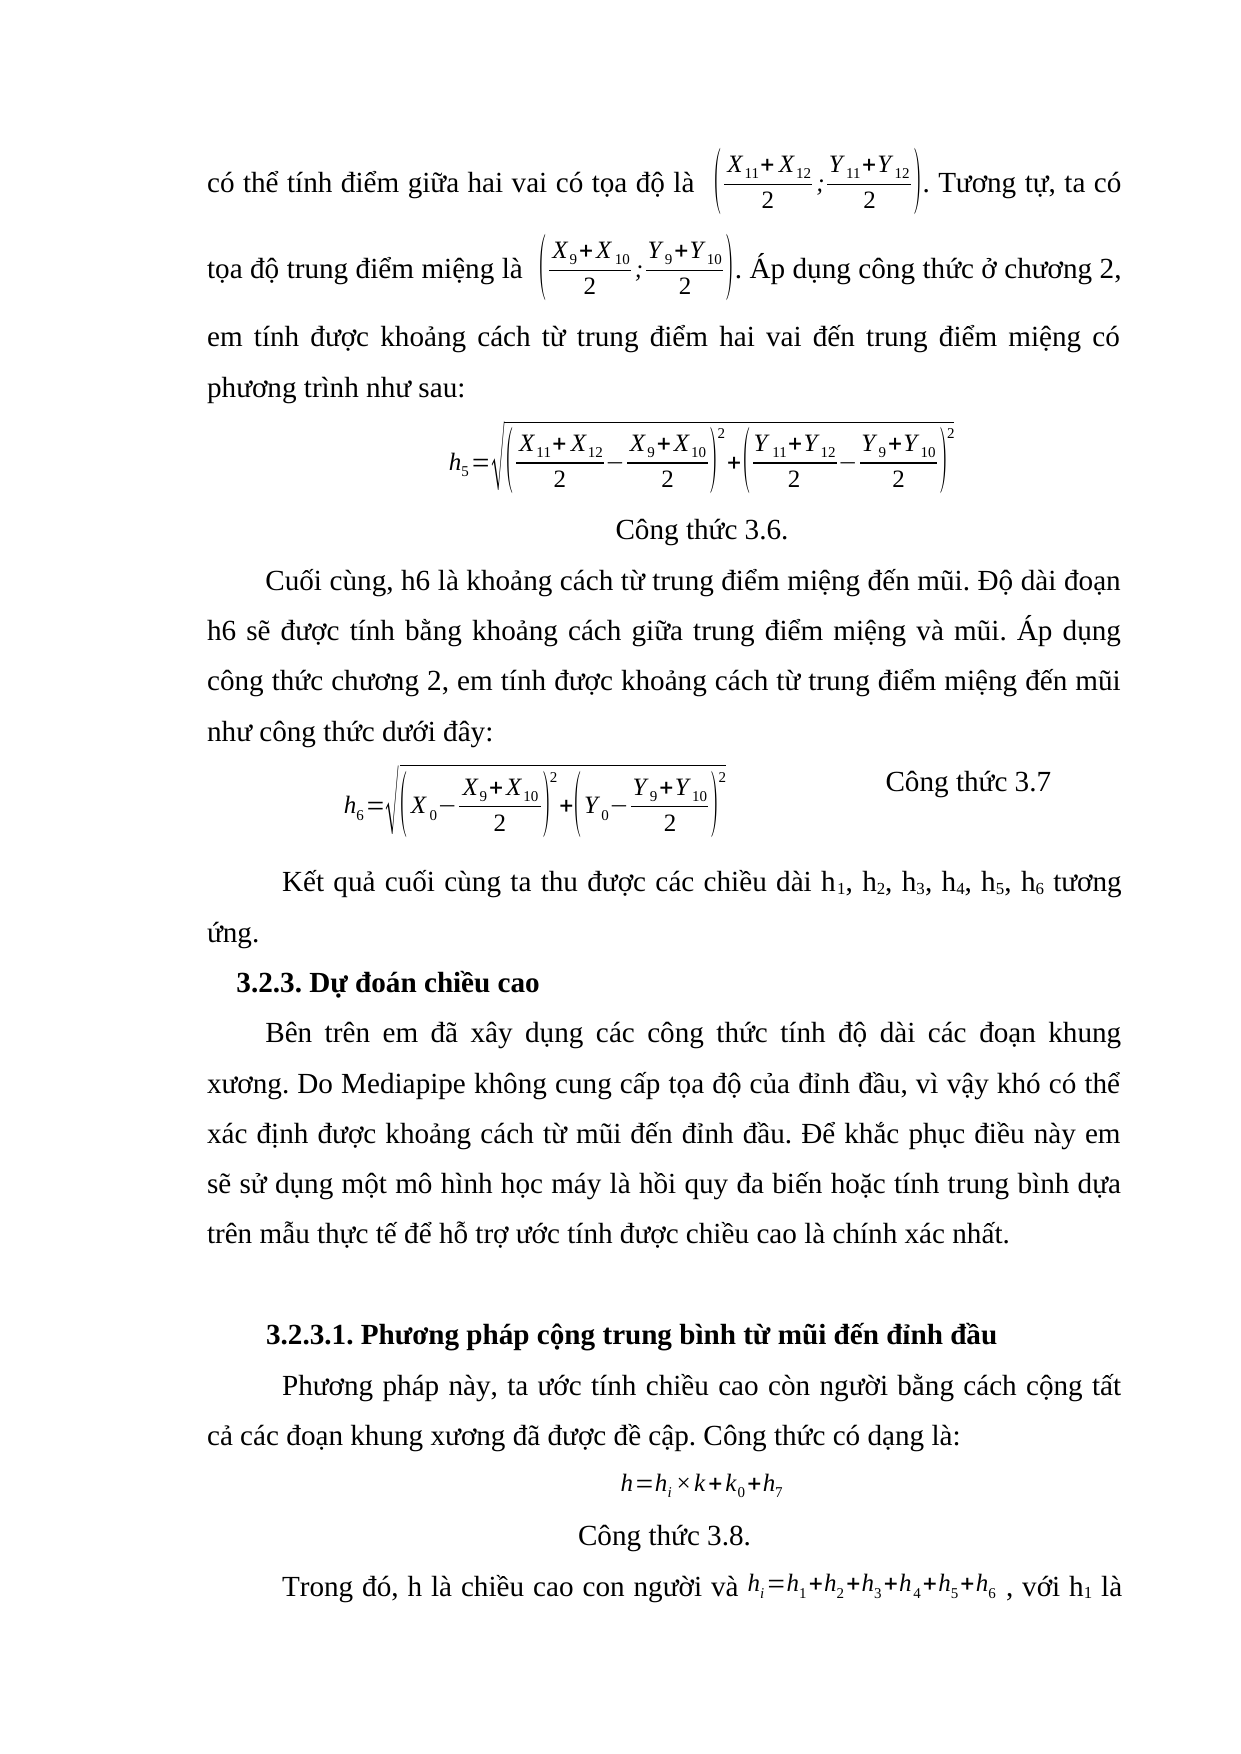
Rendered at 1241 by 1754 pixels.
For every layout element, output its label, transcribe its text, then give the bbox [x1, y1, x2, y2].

text Công thức 3.6. [207, 512, 1122, 546]
text Cuối cùng, h6 là khoảng cách từ trung điểm miệng đến mũi. Độ dài đoạn h6 sẽ được tính bằng khoảng cách giữa trung điểm miệng và mũi. Áp dụng công thức chương 2, em tính được khoảng cách từ trung điểm miệng đến mũi như công thức dưới đây: [207, 563, 1122, 747]
text Kết quả cuối cùng ta thu được các chiều dài h1, h2, h3, h4, h5, h6 tương ứng. [207, 864, 1122, 948]
subtitle 3.2.3. Dự đoán chiều cao [236, 965, 1122, 999]
text Bên trên em đã xây dụng các công thức tính độ dài các đoạn khung xương. Do Mediapipe không cung cấp tọa độ của đỉnh đầu, vì vậy khó có thể xác định được khoảng cách từ mũi đến đỉnh đầu. Để khắc phục điều này em sẽ sử dụng một mô hình học máy là hồi quy đa biến hoặc tính trung bình dựa trên mẫu thực tế để hỗ trợ ước tính được chiều cao là chính xác nhất. [207, 1015, 1122, 1250]
table_header Công thức 3.7 [874, 764, 1080, 864]
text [207, 148, 1122, 403]
table_header [196, 764, 874, 864]
subtitle 3.2.3.1. Phương pháp cộng trung bình từ mũi đến đỉnh đầu [266, 1317, 1122, 1351]
text Phương pháp này, ta ước tính chiều cao còn người bằng cách cộng tất cả các đoạn khung xương đã được đề cập. Công thức có dạng là: [207, 1368, 1122, 1451]
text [207, 1569, 1122, 1602]
text Công thức 3.8. [207, 1518, 1122, 1552]
